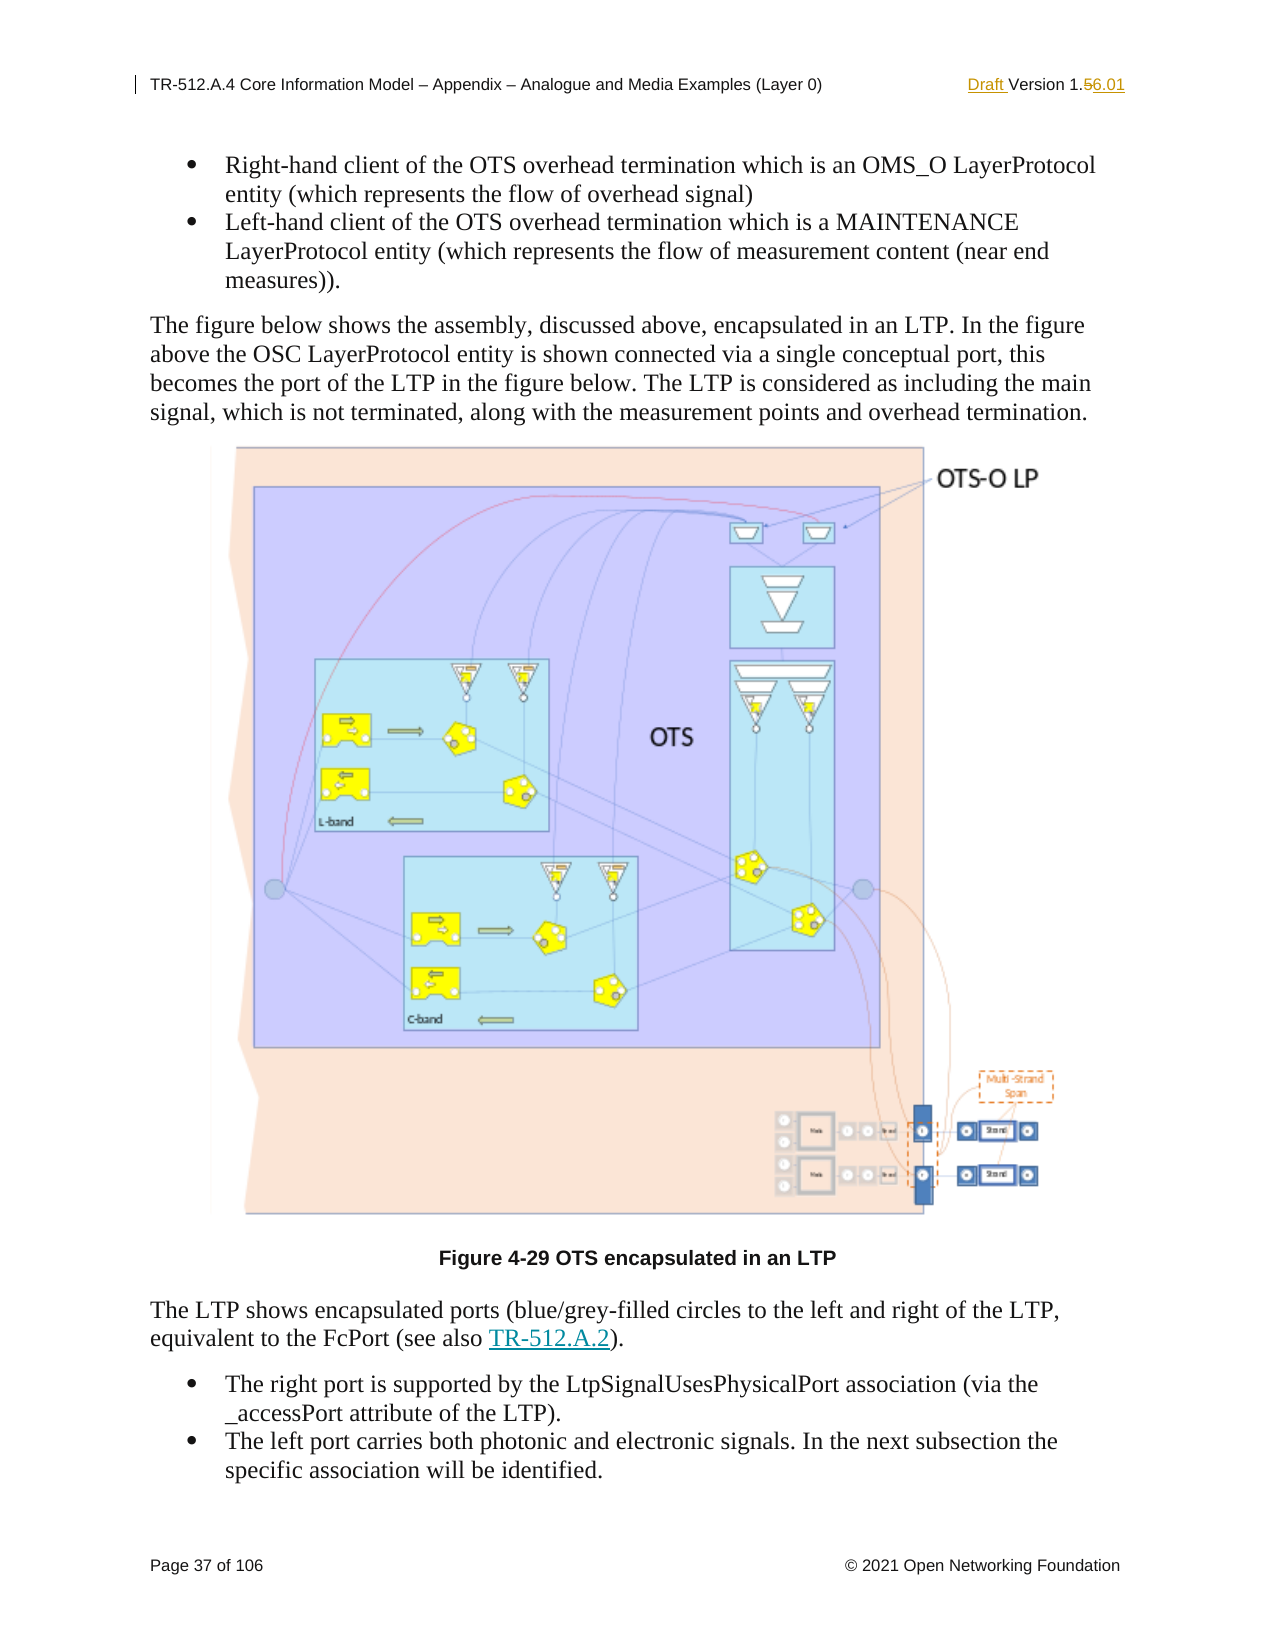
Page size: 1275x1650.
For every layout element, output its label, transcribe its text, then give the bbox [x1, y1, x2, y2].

list The left port carries both photonic and electronic signals. In the next subsection the specific association will be identified. [187, 1426, 1125, 1484]
text The LTP shows encapsulated ports (blue/grey-filled circles to the left and right of the LTP, equivalent to the FcPort (see also TR-512.A.2). [150, 1295, 1125, 1352]
text The figure below shows the assembly, discussed above, encapsulated in an LTP. In the figure above the OSC LayerProtocol entity is shown connected via a single conceptual port, this becomes the port of the LTP in the figure below. The LTP is considered as including the main signal, which is not terminated, along with the measurement points and overhead termination. [150, 310, 1125, 425]
list Left-hand client of the OTS overhead termination which is a MAINTENANCE LayerProtocol entity (which represents the flow of measurement content (near end measures)). [187, 207, 1125, 294]
list The right port is supported by the LtpSignalUsesPhysicalPort association (via the _accessPort attribute of the LTP). [187, 1369, 1125, 1426]
list Right-hand client of the OTS overhead termination which is an OMS_O LayerProtocol entity (which represents the flow of overhead signal) [187, 150, 1125, 207]
